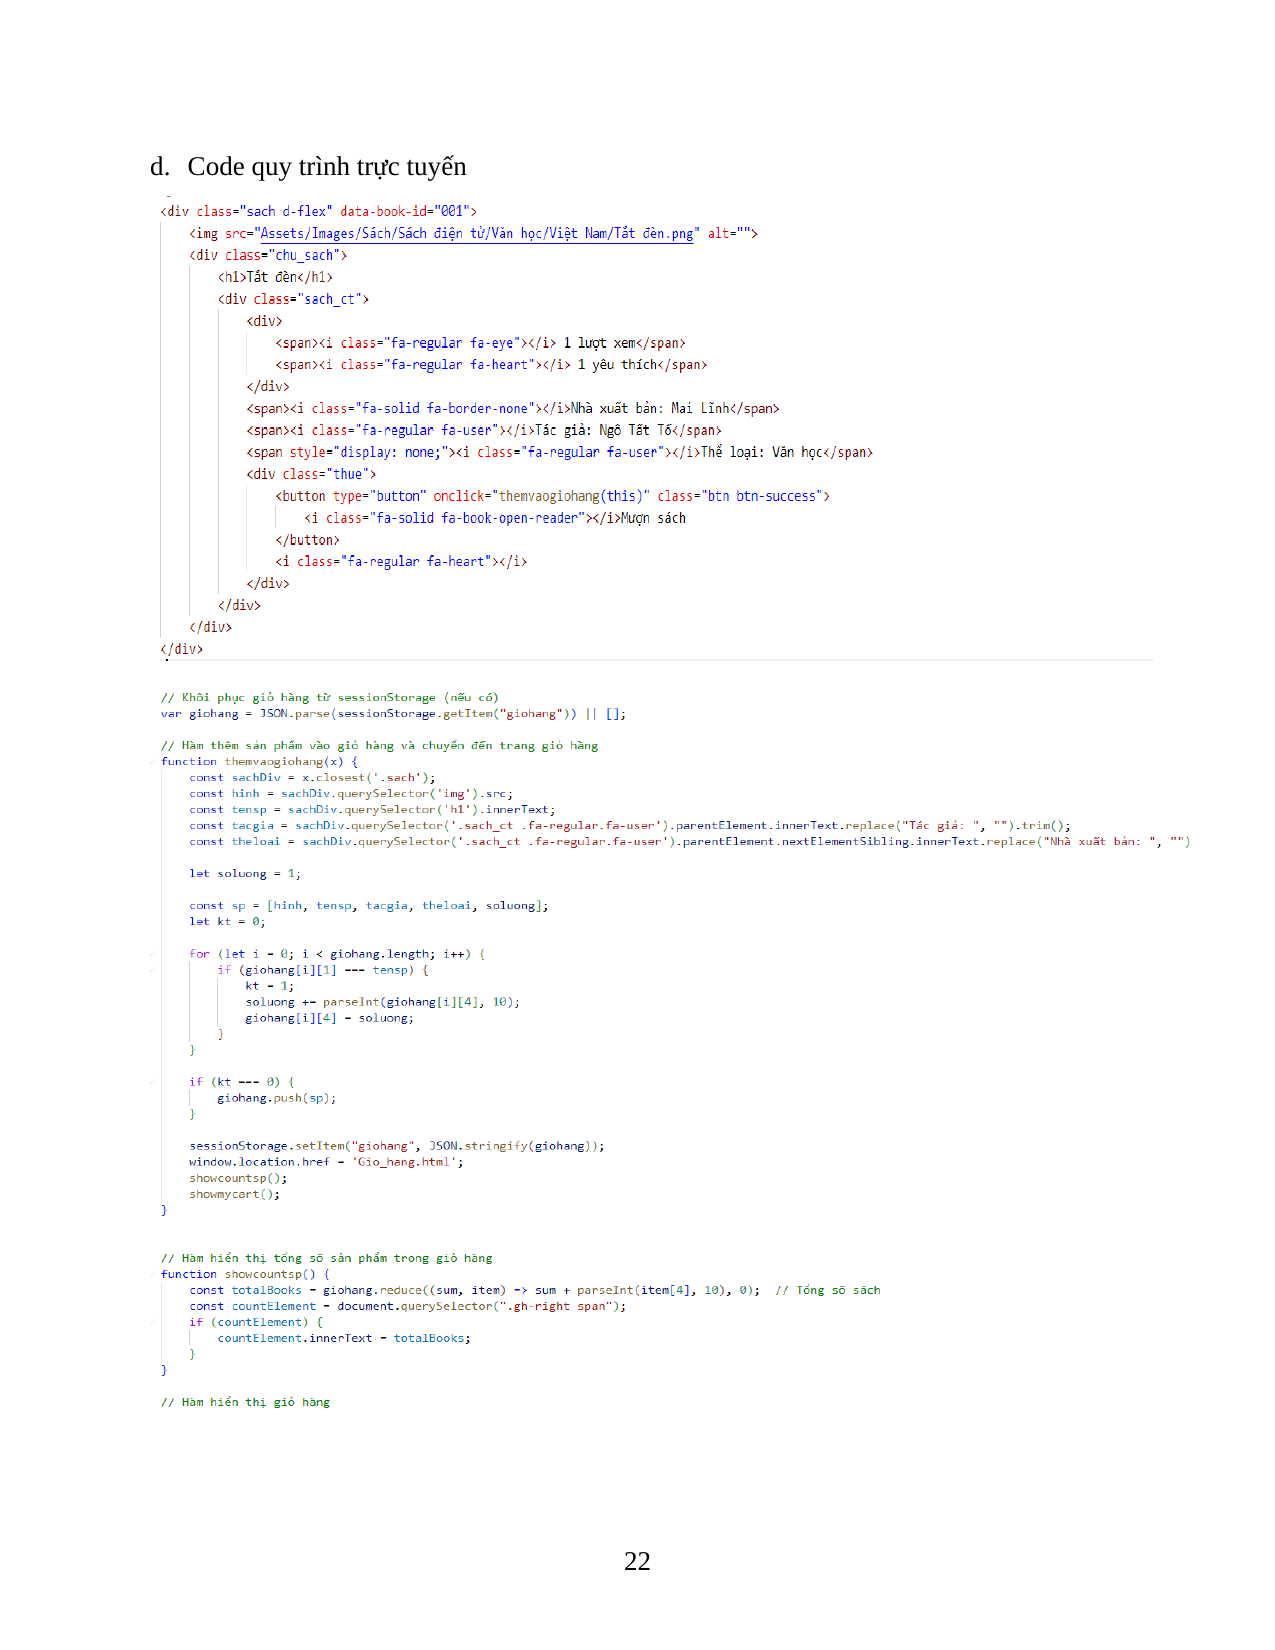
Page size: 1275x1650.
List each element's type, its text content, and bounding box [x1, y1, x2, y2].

picture [150, 692, 1193, 1411]
text Code quy trình trực tuyến [150, 150, 1125, 181]
picture [150, 196, 1153, 661]
